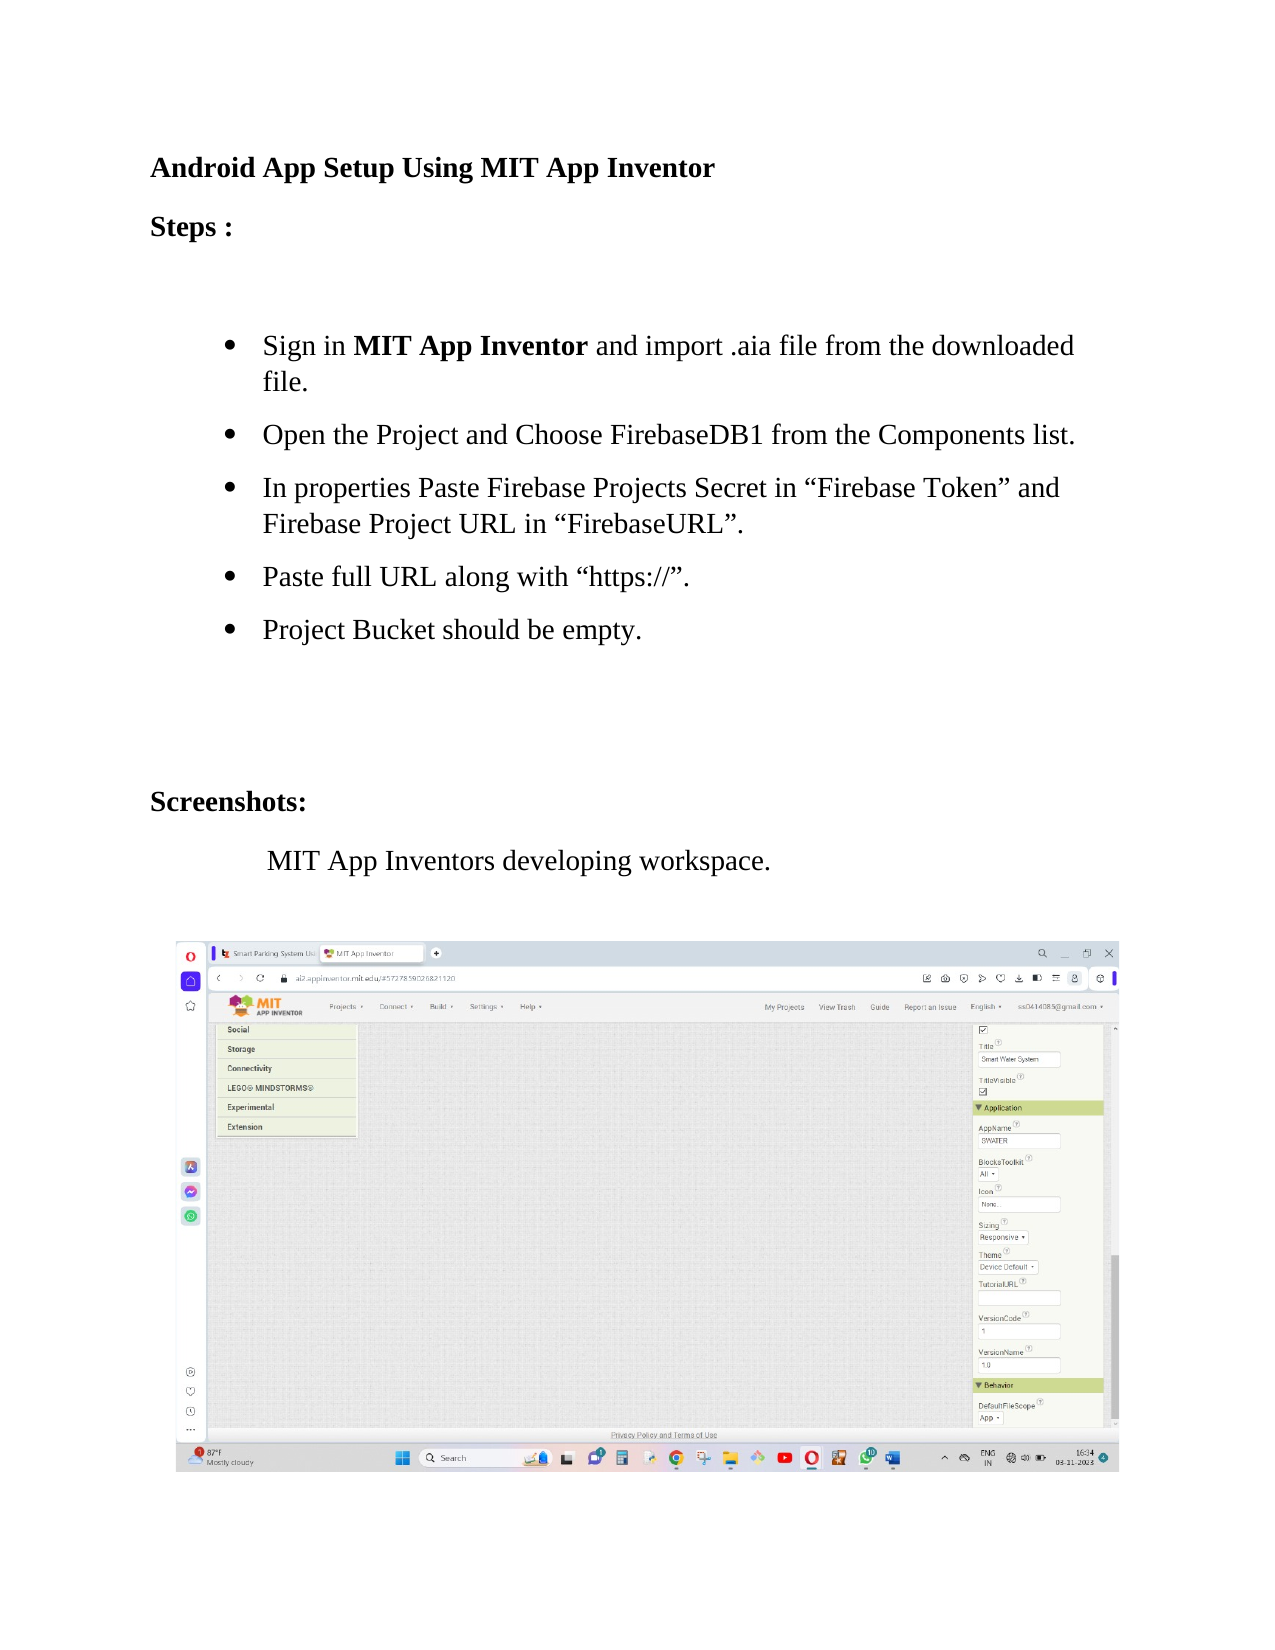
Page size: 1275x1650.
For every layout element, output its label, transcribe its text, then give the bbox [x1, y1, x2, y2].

list Open the Project and Choose FirebaseDB1 from the Components list. [225, 417, 1125, 451]
text Screenshots: [150, 784, 1125, 817]
picture [175, 941, 1120, 1472]
list Project Bucket should be empty. [225, 612, 1125, 646]
list Paste full URL along with “https://”. [225, 559, 1125, 593]
list In properties Paste Firebase Projects Secret in “Firebase Token” and Firebase Project URL in “FirebaseURL”. [225, 470, 1125, 540]
text MIT App Inventors developing workspace. [150, 843, 1125, 877]
list Sign in MIT App Inventor and import .aia file from the downloaded file. [225, 328, 1125, 398]
text Steps : [150, 209, 1125, 243]
text Android App Setup Using MIT App Inventor [150, 150, 1125, 183]
